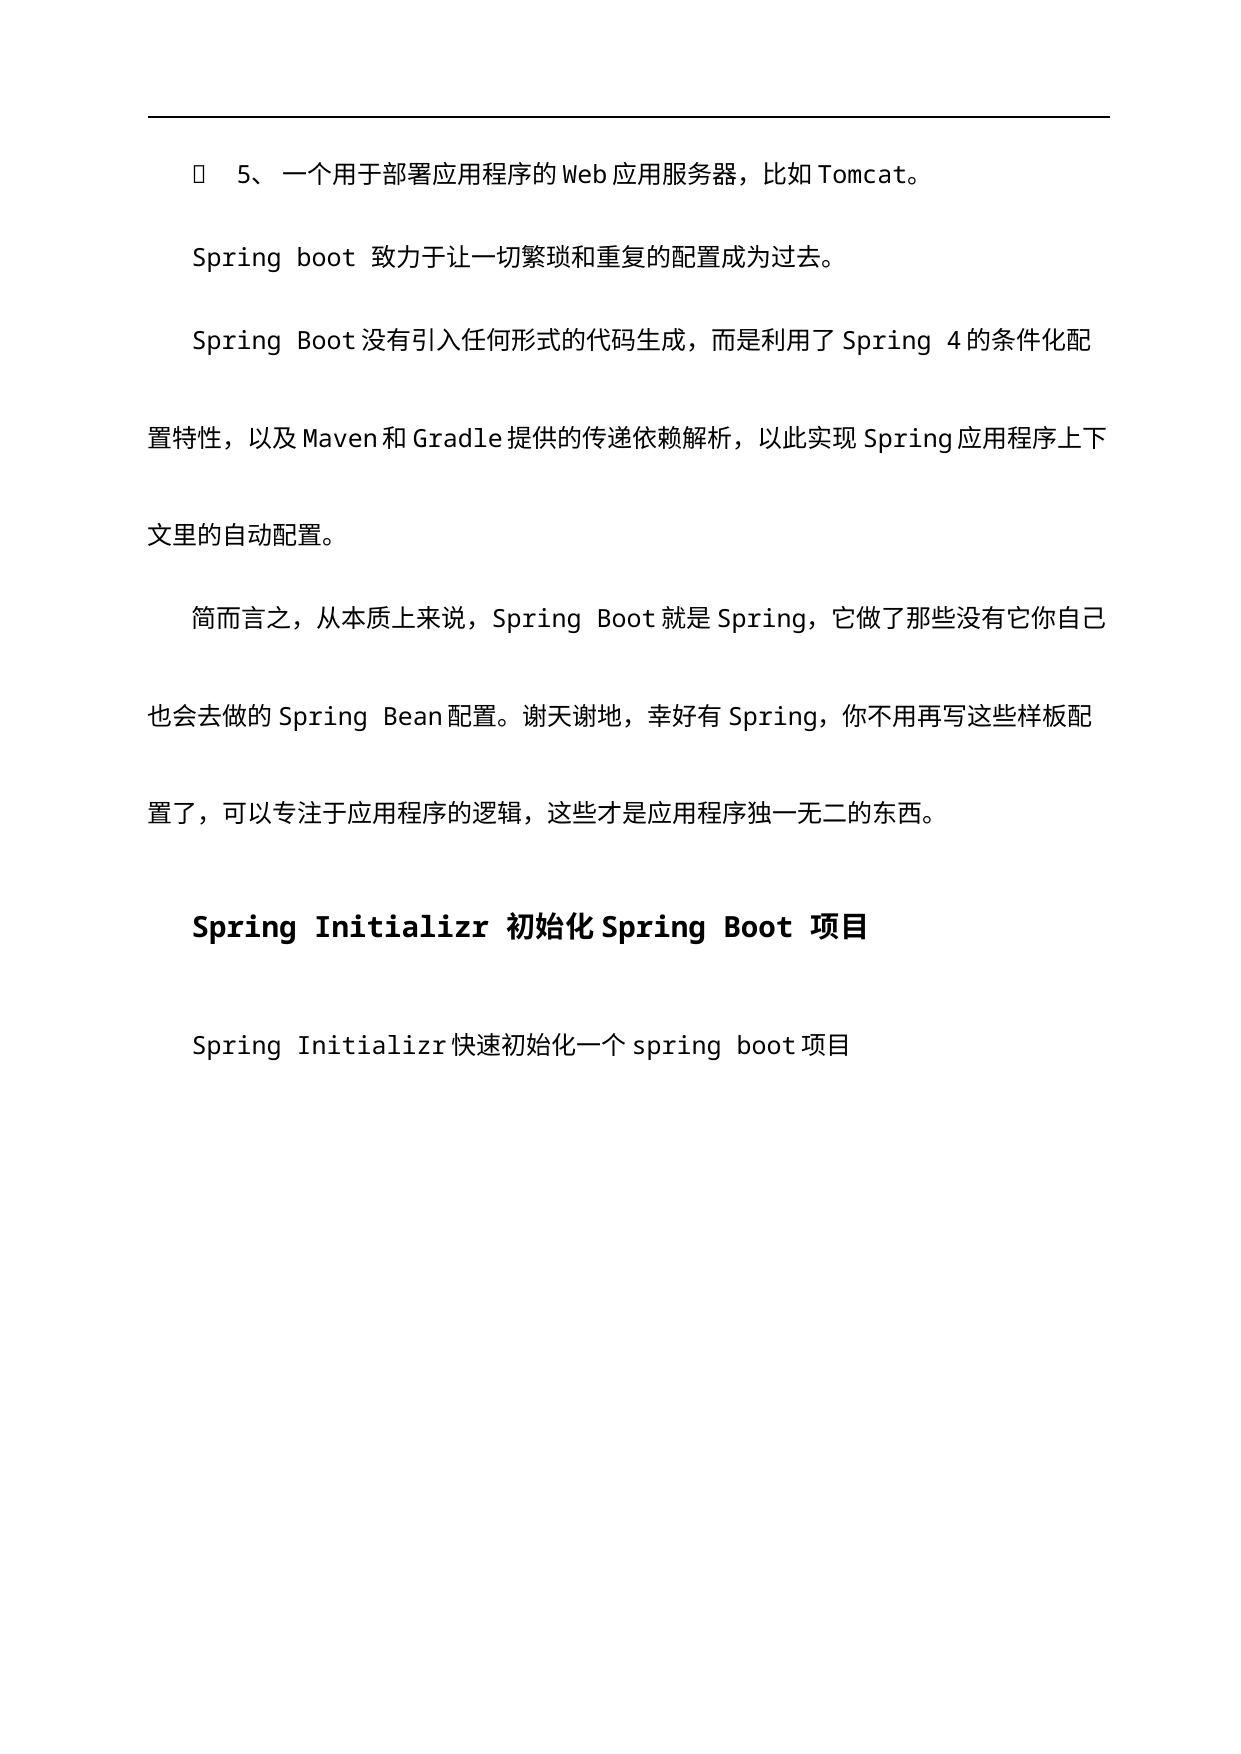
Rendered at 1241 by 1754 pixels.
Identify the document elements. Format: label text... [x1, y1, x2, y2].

text Spring Boot没有引入任何形式的代码生成，而是利用了Spring 4的条件化配置特性，以及Maven和Gradle提供的传递依赖解析，以此实现Spring应用程序上下文里的自动配置。 [148, 306, 1110, 566]
text Spring Initializr快速初始化一个spring boot项目 [148, 1011, 1110, 1076]
text Spring boot 致力于让一切繁琐和重复的配置成为过去。 [148, 223, 1110, 288]
text  5、 一个用于部署应用程序的Web应用服务器，比如Tomcat。 [148, 140, 1110, 205]
text 简而言之，从本质上来说，Spring Boot就是Spring，它做了那些没有它你自己也会去做的Spring Bean配置。谢天谢地，幸好有Spring，你不用再写这些样板配置了，可以专注于应用程序的逻辑，这些才是应用程序独一无二的东西。 [148, 584, 1110, 844]
subtitle Spring Initializr 初始化 Spring Boot 项目 [148, 892, 1110, 957]
